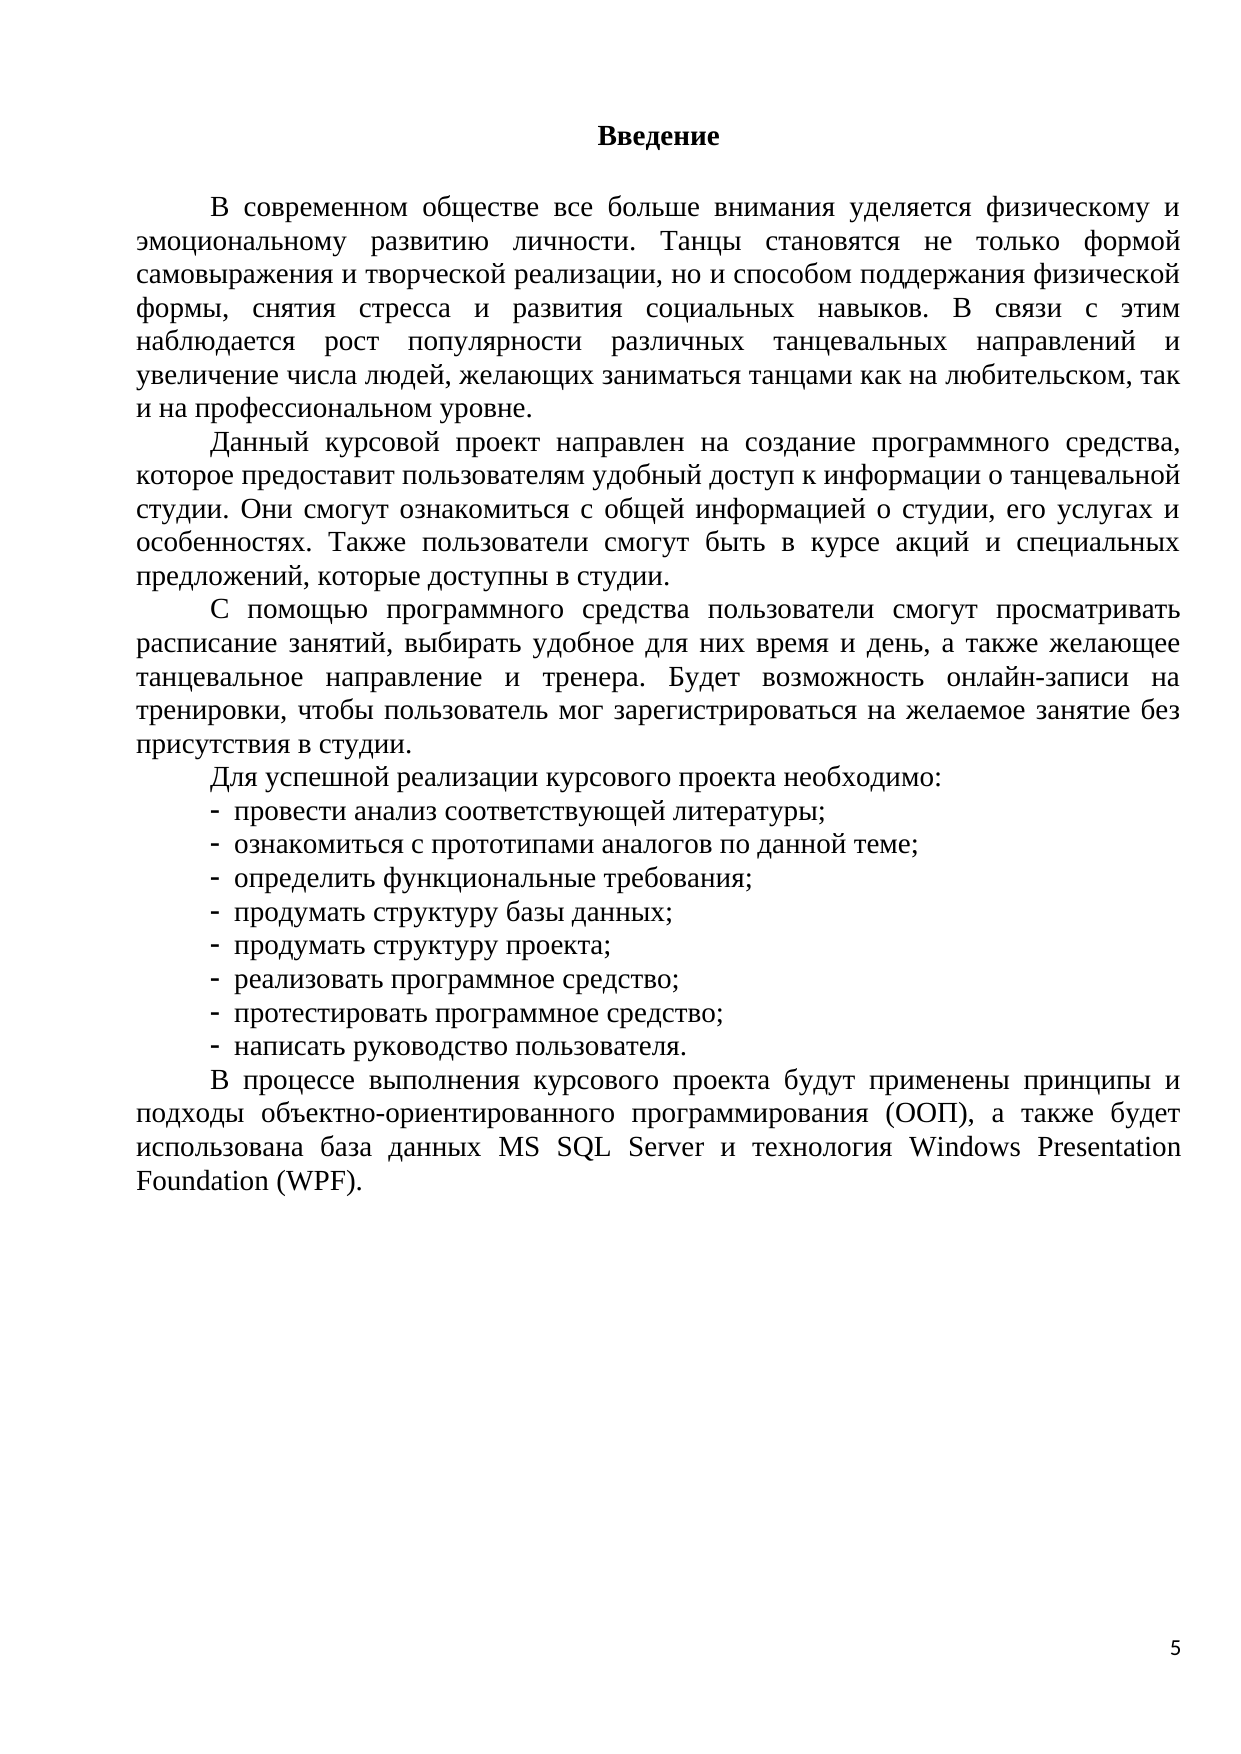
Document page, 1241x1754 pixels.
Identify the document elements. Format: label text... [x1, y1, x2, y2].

list определить функциональные требования; [136, 860, 1181, 894]
text Данный курсовой проект направлен на создание программного средства, которое предоставит пользователям удобный доступ к информации о танцевальной студии. Они смогут ознакомиться с общей информацией о студии, его услугах и особенностях. Также пользователи смогут быть в курсе акций и специальных предложений, которые доступны в студии. [136, 424, 1181, 592]
text В процессе выполнения курсового проекта будут применены принципы и подходы объектно-ориентированного программирования (ООП), а также будет использована база данных MS SQL Server и технология Windows Presentation Foundation (WPF). [136, 1062, 1181, 1196]
text Для успешной реализации курсового проекта необходимо: [136, 759, 1181, 793]
list реализовать программное средство; [136, 961, 1181, 995]
list провести анализ соответствующей литературы; [136, 793, 1181, 827]
list написать руководство пользователя. [136, 1028, 1181, 1062]
list протестировать программное средство; [136, 995, 1181, 1028]
text С помощью программного средства пользователи смогут просматривать расписание занятий, выбирать удобное для них время и день, а также желающее танцевальное направление и тренера. Будет возможность онлайн-записи на тренировки, чтобы пользователь мог зарегистрироваться на желаемое занятие без присутствия в студии. [136, 592, 1181, 759]
list продумать структуру проекта; [136, 927, 1181, 961]
list продумать структуру базы данных; [136, 894, 1181, 927]
subtitle Введение [136, 118, 1181, 152]
list ознакомиться с прототипами аналогов по данной теме; [136, 827, 1181, 860]
text В современном обществе все больше внимания уделяется физическому и эмоциональному развитию личности. Танцы становятся не только формой самовыражения и творческой реализации, но и способом поддержания физической формы, снятия стресса и развития социальных навыков. В связи с этим наблюдается рост популярности различных танцевальных направлений и увеличение числа людей, желающих заниматься танцами как на любительском, так и на профессиональном уровне. [136, 189, 1181, 424]
